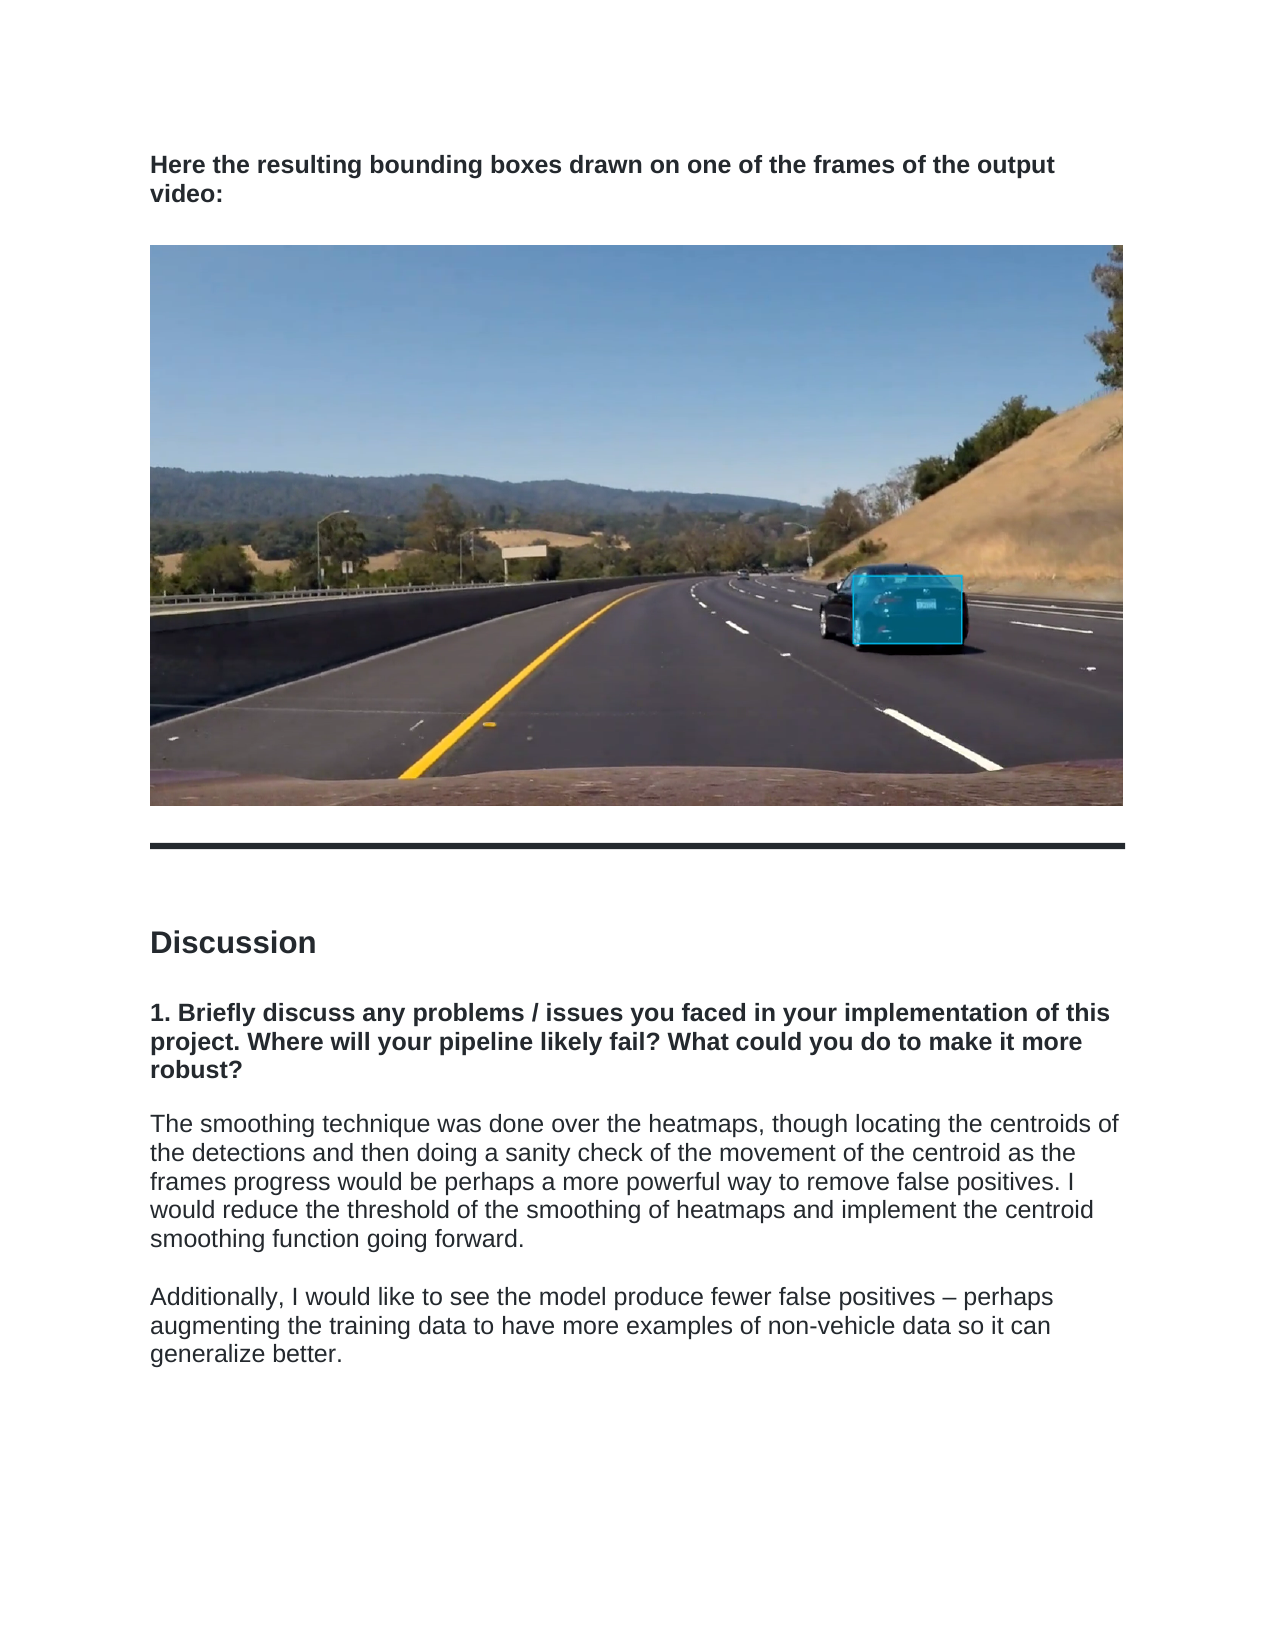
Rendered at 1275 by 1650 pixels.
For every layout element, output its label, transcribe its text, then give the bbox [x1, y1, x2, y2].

text Here the resulting bounding boxes drawn on one of the frames of the output video: [150, 150, 1125, 207]
text Discussion [150, 924, 1125, 960]
text The smoothing technique was done over the heatmaps, though locating the centroids of the detections and then doing a sanity check of the movement of the centroid as the frames progress would be perhaps a more powerful way to remove false positives. I would reduce the threshold of the smoothing of heatmaps and implement the centroid smoothing function going forward. [150, 1109, 1125, 1253]
picture [150, 245, 1123, 806]
text 1. Briefly discuss any problems / issues you faced in your implementation of this project. Where will your pipeline likely fail? What could you do to make it more robust? [150, 998, 1125, 1084]
text Additionally, I would like to see the model produce fewer false positives – perhaps augmenting the training data to have more examples of non-vehicle data so it can generalize better. [150, 1282, 1125, 1368]
